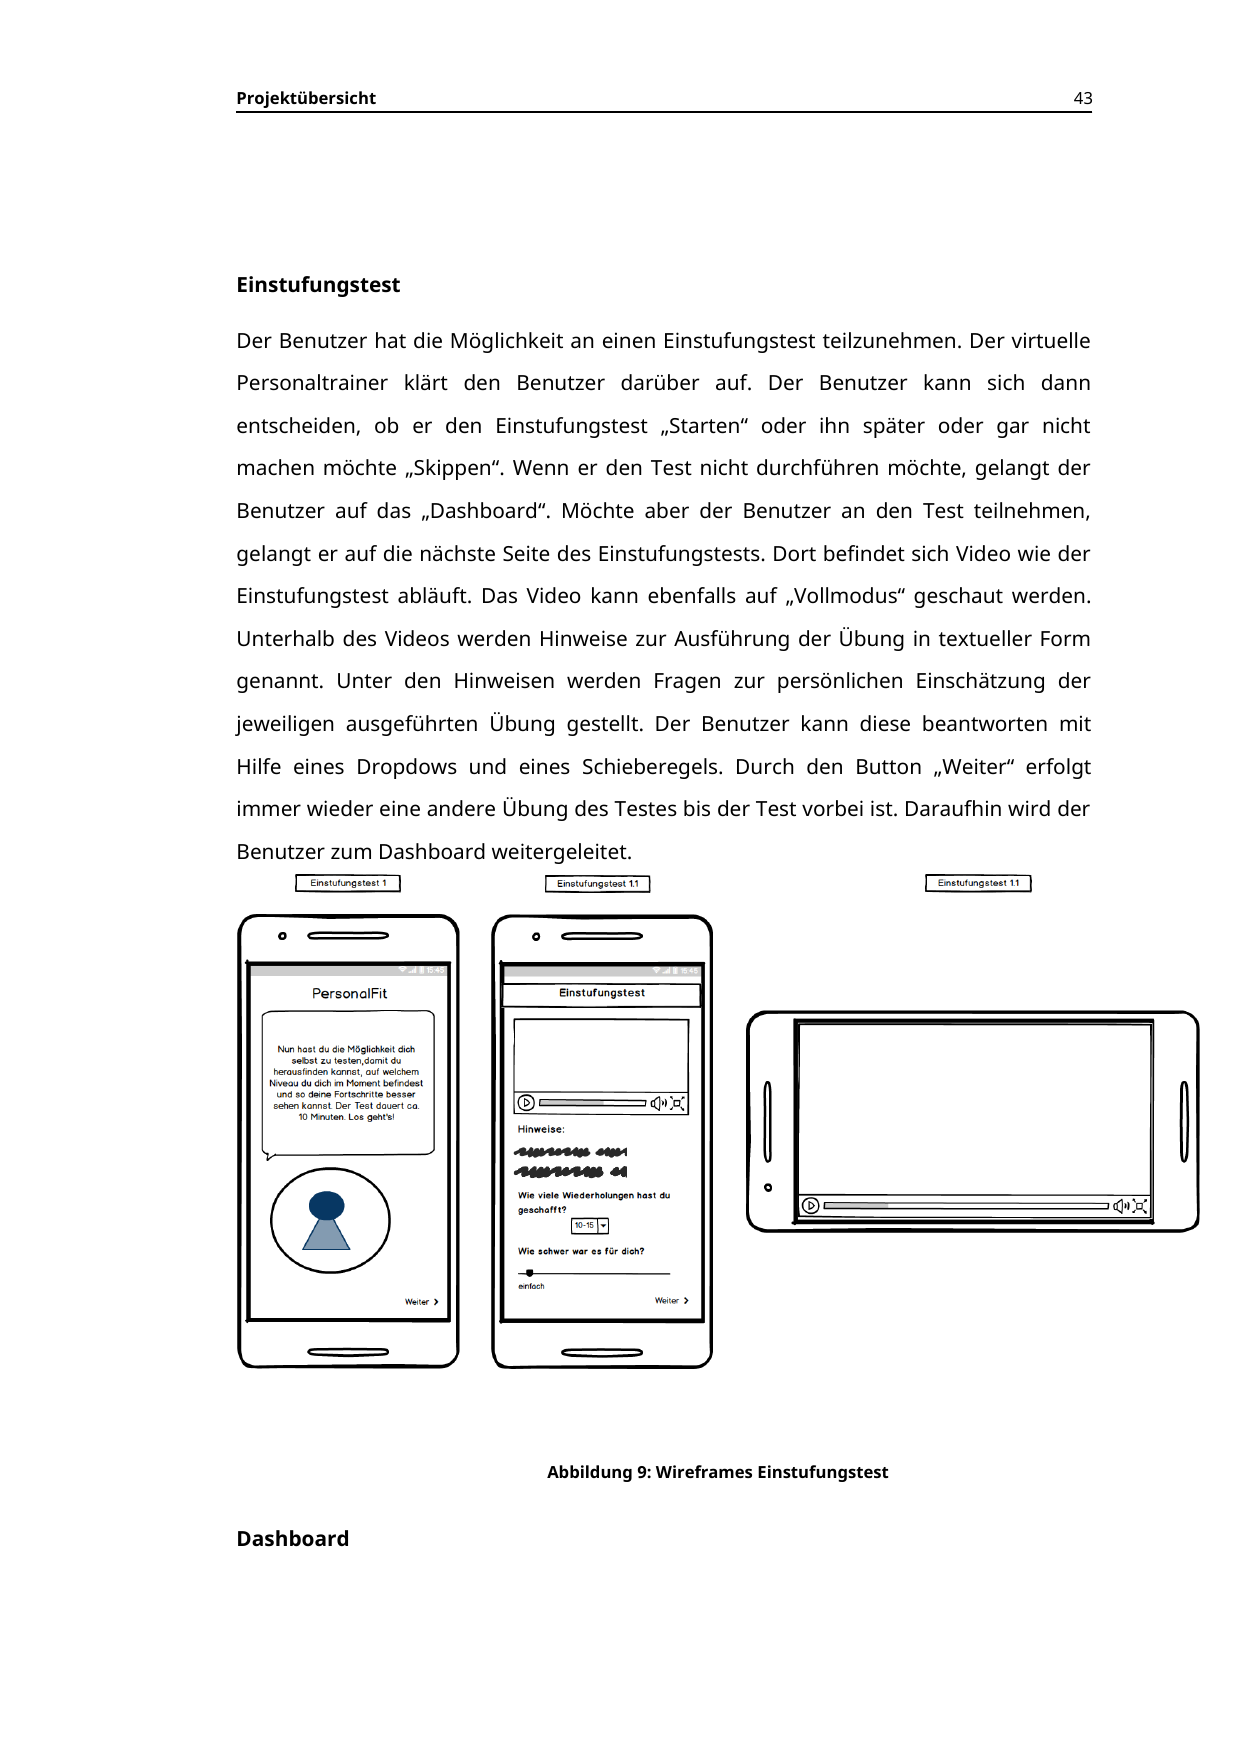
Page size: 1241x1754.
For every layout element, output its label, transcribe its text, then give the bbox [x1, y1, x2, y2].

text Der Benutzer hat die Möglichkeit an einen Einstufungstest teilzunehmen. Der virtuelle Personaltrainer klärt den Benutzer darüber auf. Der Benutzer kann sich dann entscheiden, ob er den Einstufungstest „Starten“ oder ihn später oder gar nicht machen möchte „Skippen“. Wenn er den Test nicht durchführen möchte, gelangt der Benutzer auf das „Dashboard“. Möchte aber der Benutzer an den Test teilnehmen, gelangt er auf die nächste Seite des Einstufungstests. Dort befindet sich Video wie der Einstufungstest abläuft. Das Video kann ebenfalls auf „Vollmodus“ geschaut werden. Unterhalb des Videos werden Hinweise zur Ausführung der Übung in textueller Form genannt. Unter den Hinweisen werden Fragen zur persönlichen Einschätzung der jeweiligen ausgeführten Übung gestellt. Der Benutzer kann diese beantworten mit Hilfe eines Dropdows und eines Schieberegels. Durch den Button „Weiter“ erfolgt immer wieder eine andere Übung des Testes bis der Test vorbei ist. Daraufhin wird der Benutzer zum Dashboard weitergeleitet. [236, 326, 1092, 865]
text Dashboard [236, 1484, 1092, 1553]
picture [236, 874, 1200, 1369]
text Einstufungstest [236, 271, 1092, 299]
